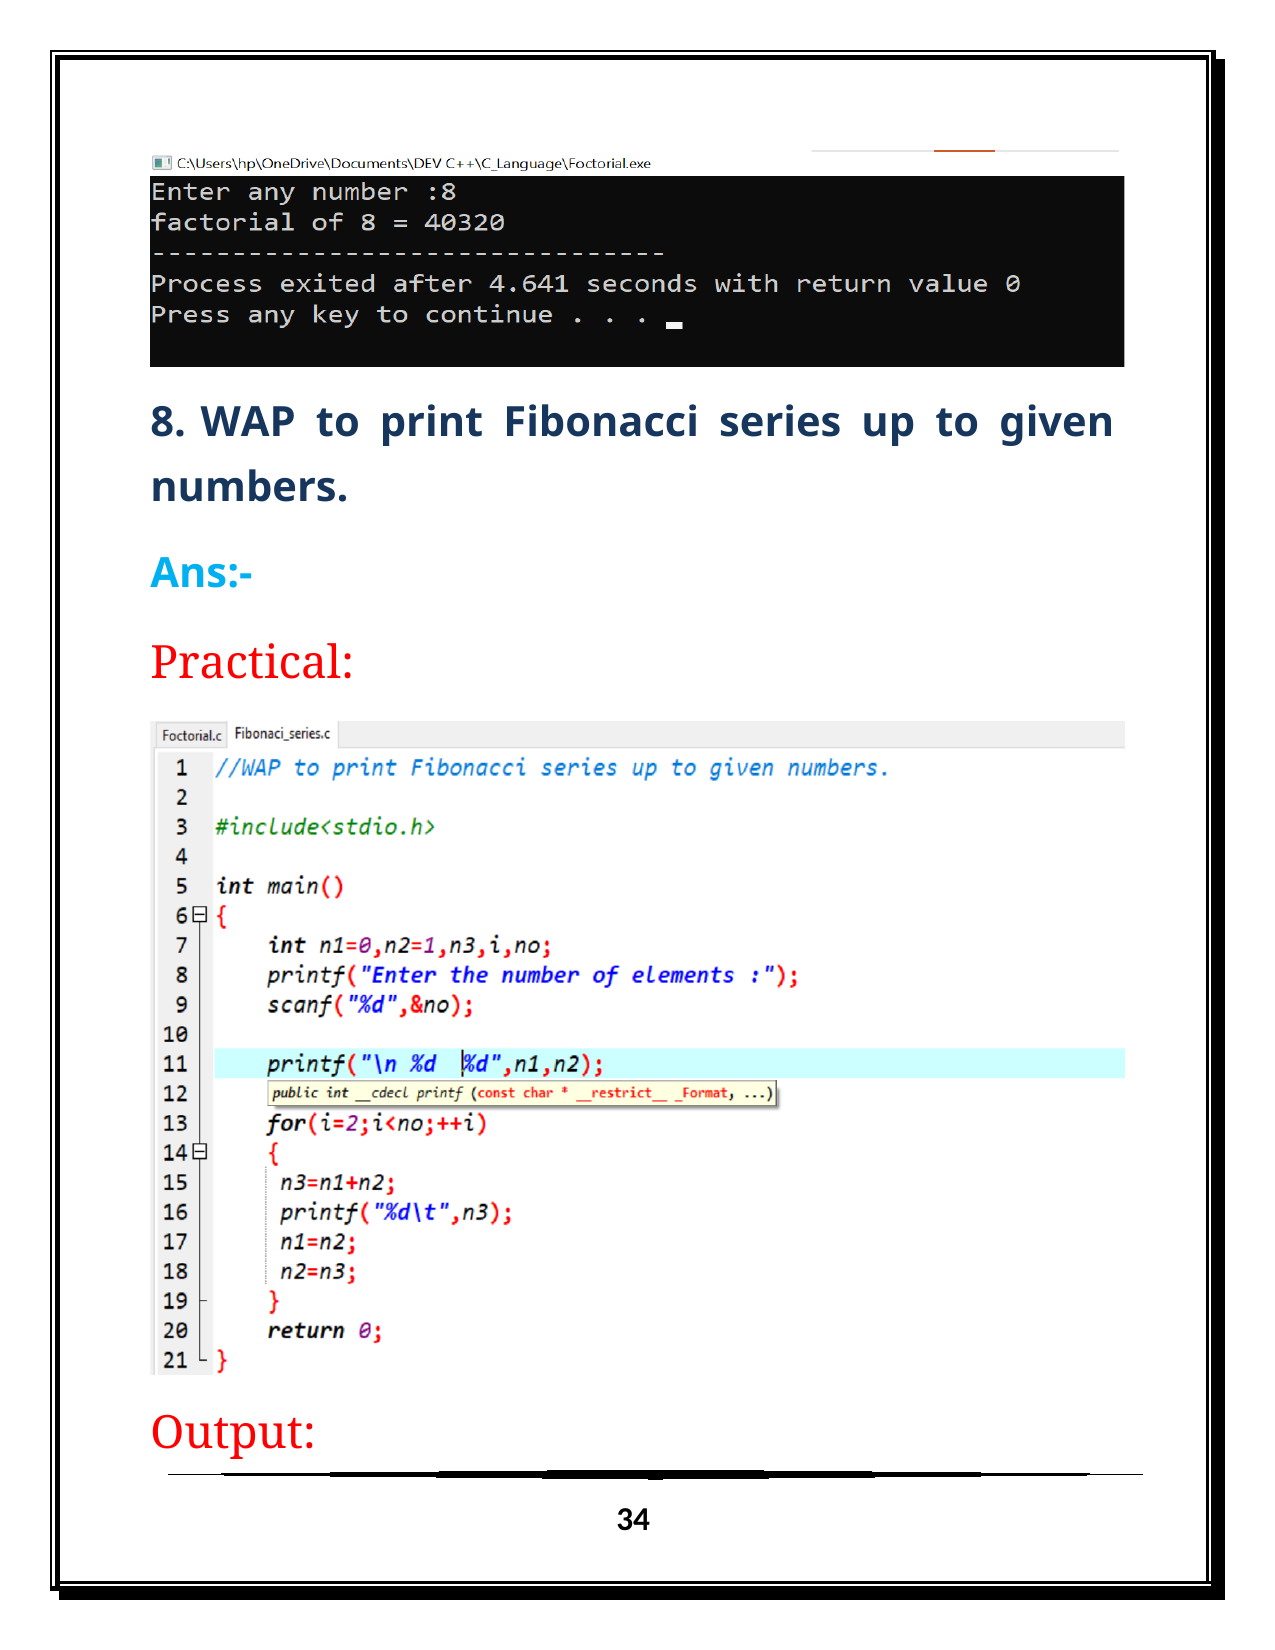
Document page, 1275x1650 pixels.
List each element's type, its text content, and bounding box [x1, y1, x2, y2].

picture [150, 150, 1125, 367]
text Practical: [150, 629, 1116, 691]
picture [150, 721, 1125, 1375]
text Ans:- [150, 543, 1116, 600]
text Output: [150, 1400, 1116, 1462]
text 8. WAP to print Fibonacci series up to given numbers. [150, 392, 1116, 514]
